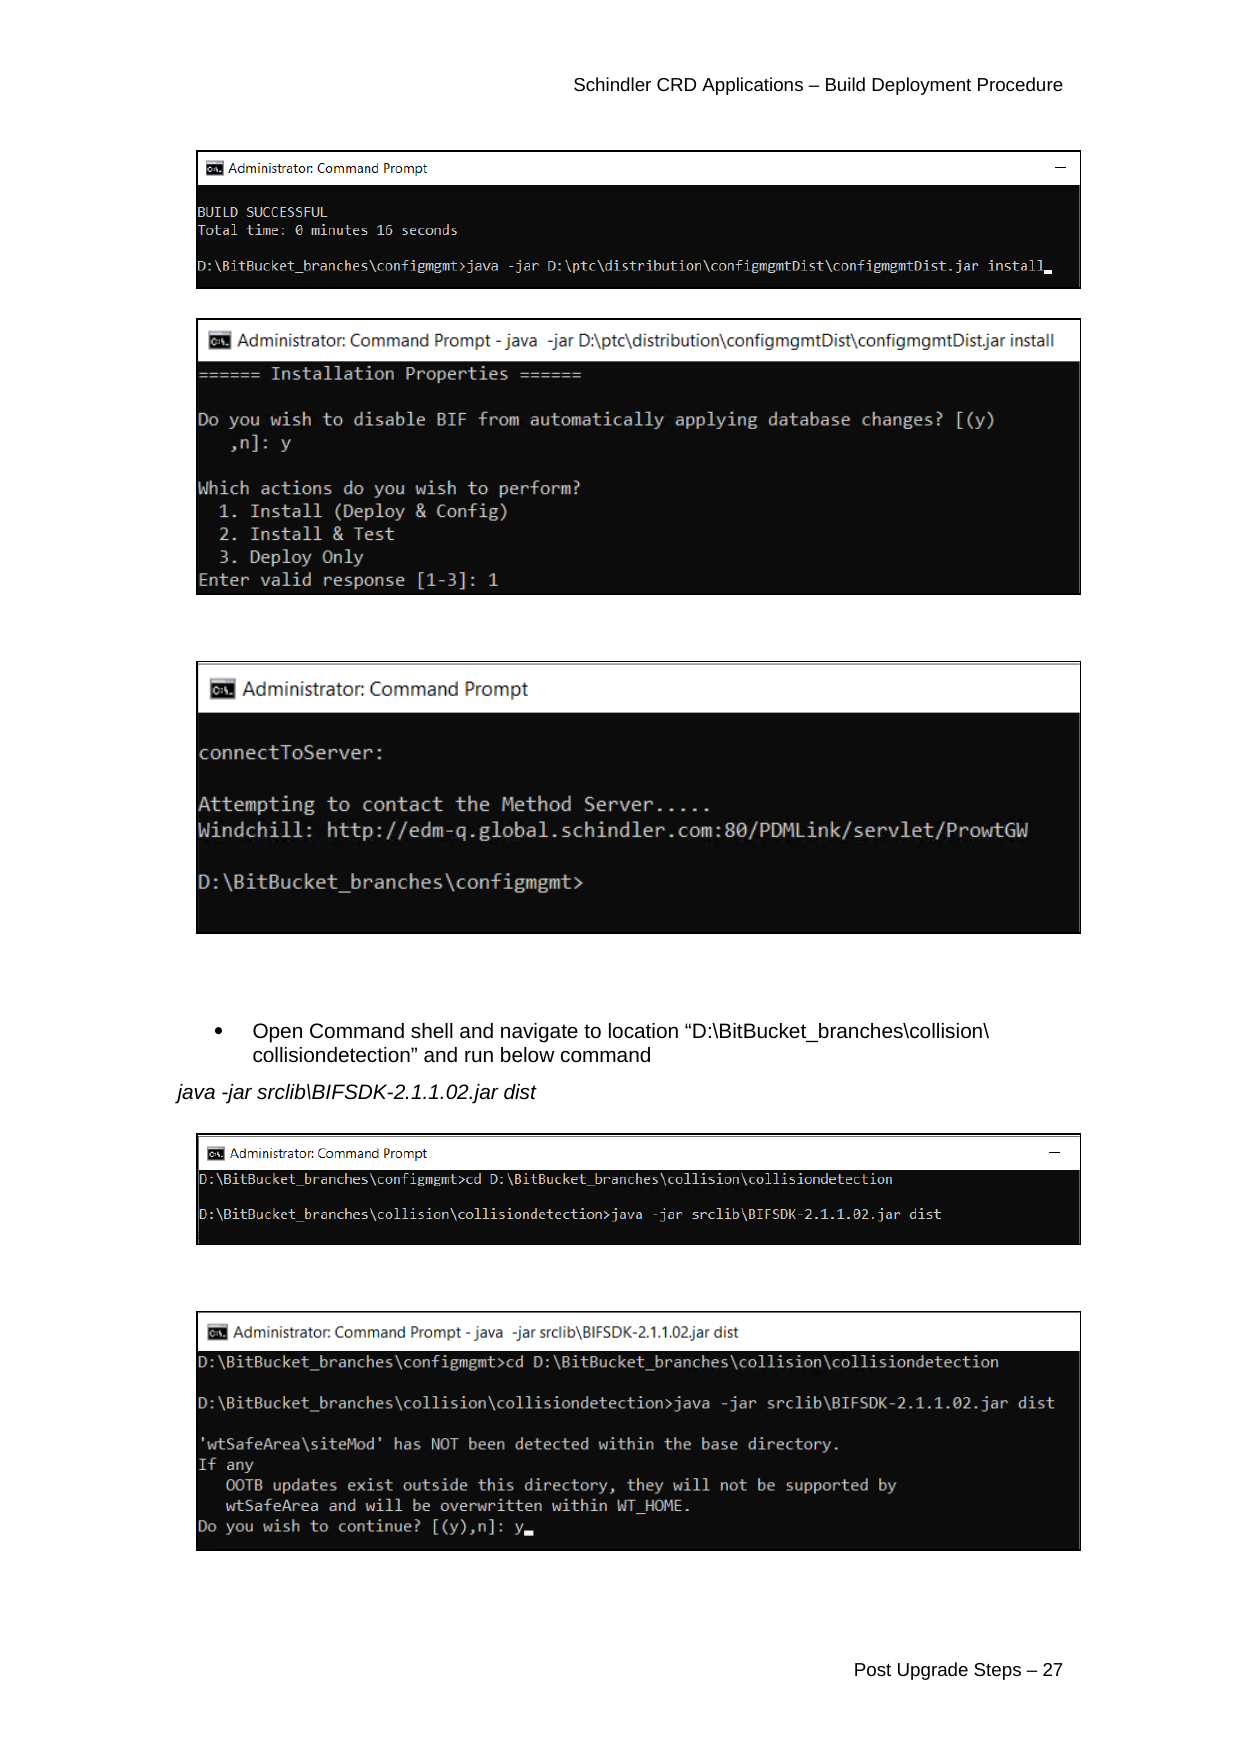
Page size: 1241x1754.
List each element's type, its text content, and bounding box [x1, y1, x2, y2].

picture [198, 320, 1080, 593]
picture [198, 1312, 1080, 1549]
picture [198, 662, 1080, 932]
list Open Command shell and navigate to location “D:\BitBucket_branches\collision\collisiondetection” and run below command [215, 1019, 1063, 1067]
picture [198, 1135, 1080, 1244]
text java -jar srclib\BIFSDK-2.1.1.02.jar dist [177, 1080, 1063, 1104]
picture [198, 152, 1080, 287]
